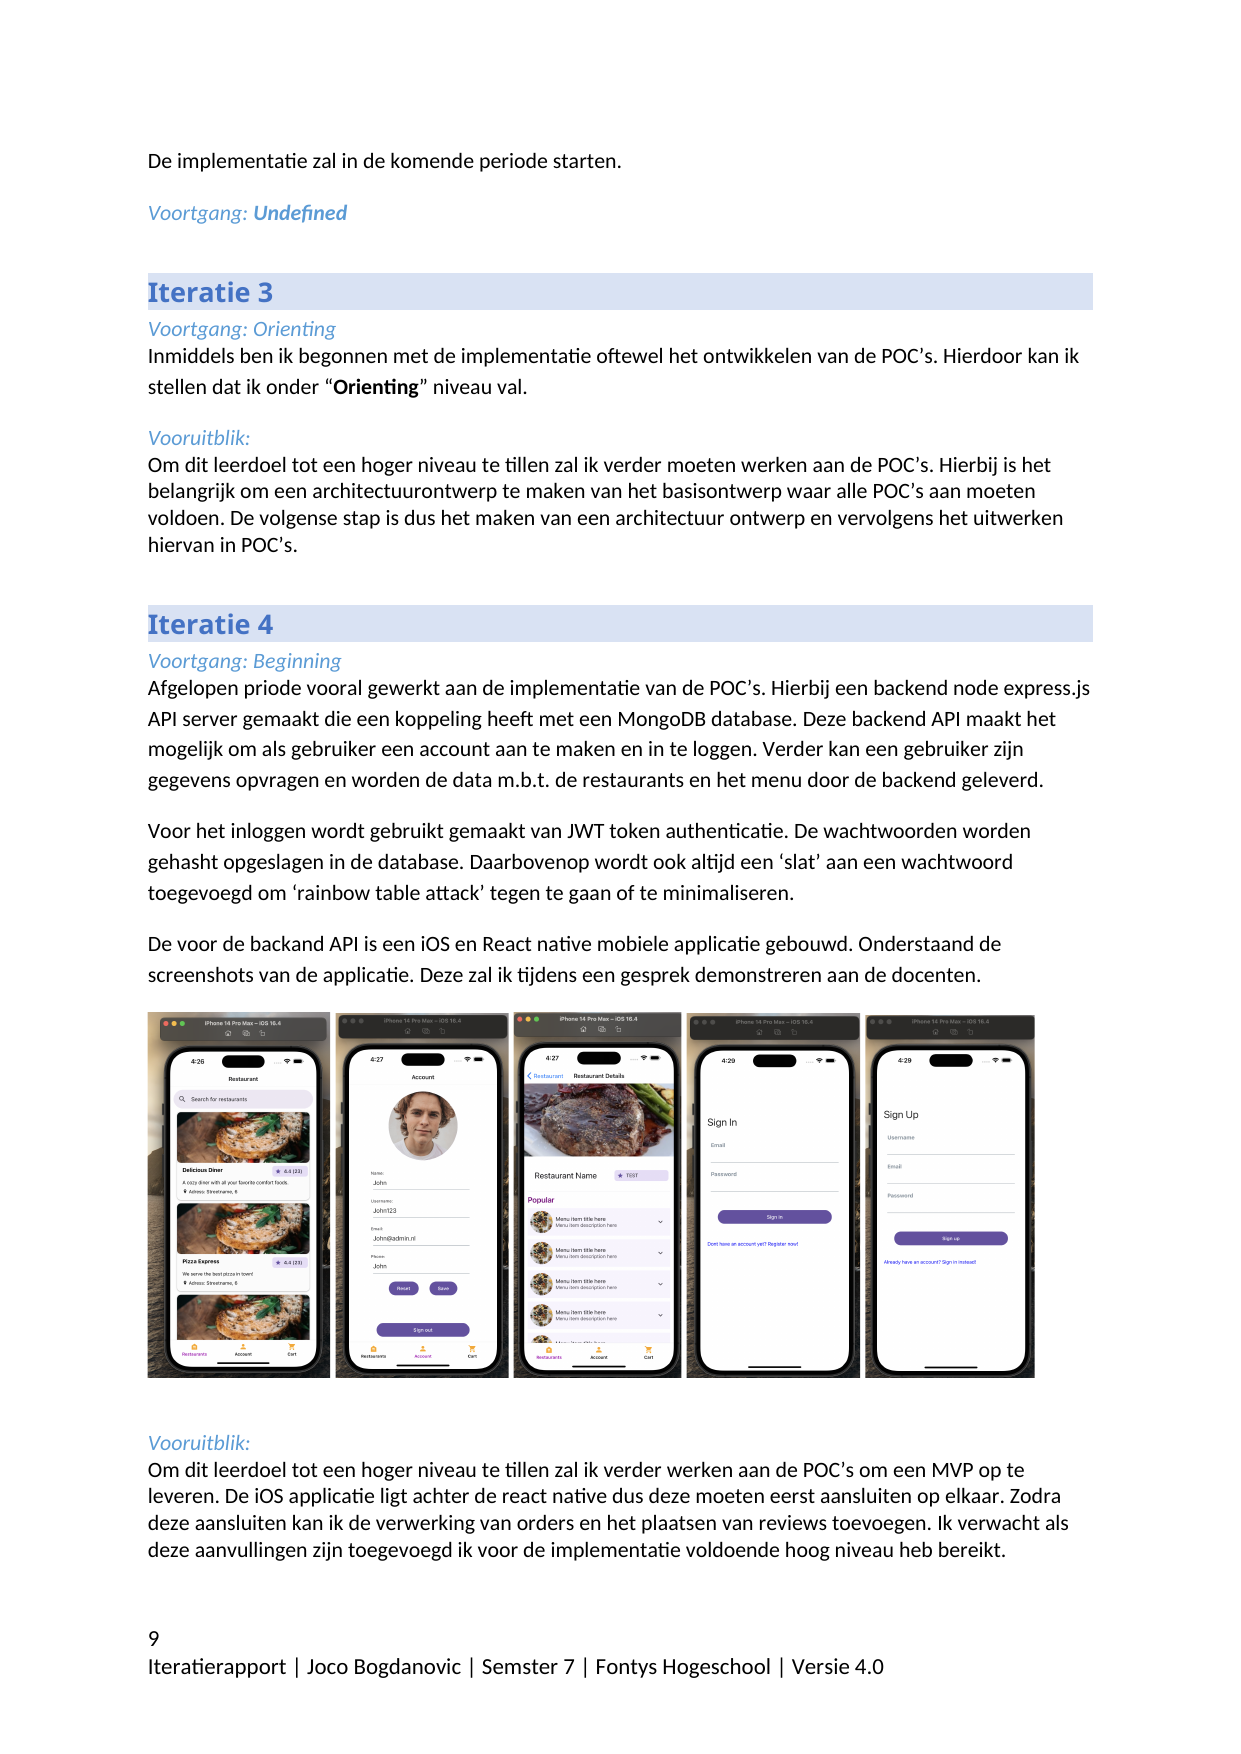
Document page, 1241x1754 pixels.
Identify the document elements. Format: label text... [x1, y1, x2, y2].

text Om dit leerdoel tot een hoger niveau te tillen zal ik verder moeten werken aan de POC’s. Hierbij is het belangrijk om een architectuurontwerp te maken van het basisontwerp waar alle POC’s aan moeten voldoen. De volgense stap is dus het maken van een architectuur ontwerp en vervolgens het uitwerken hiervan in POC’s. [148, 451, 1093, 558]
picture [686, 1013, 861, 1378]
subtitle Iteratie 4 [148, 605, 1093, 642]
text De voor de backand API is een iOS en React native mobiele applicatie gebouwd. Onderstaand de screenshots van de applicatie. Deze zal ik tijdens een gesprek demonstreren aan de docenten. [148, 930, 1093, 988]
picture [147, 1012, 331, 1378]
text Inmiddels ben ik begonnen met de implementatie oftewel het ontwikkelen van de POC’s. Hierdoor kan ik stellen dat ik onder “Orienting” niveau val. [148, 342, 1093, 399]
text Vooruitblik: [148, 1429, 1093, 1456]
subtitle Iteratie 3 [148, 273, 1093, 310]
text De implementatie zal in de komende periode starten. [148, 148, 1093, 174]
text Afgelopen priode vooral gewerkt aan de implementatie van de POC’s. Hierbij een backend node express.js API server gemaakt die een koppeling heeft met een MongoDB database. Deze backend API maakt het mogelijk om als gebruiker een account aan te maken en in te loggen. Verder kan een gebruiker zijn gegevens opvragen en worden de data m.b.t. de restaurants en het menu door de backend geleverd. [148, 674, 1093, 793]
text Voortgang: Beginning [148, 648, 1093, 674]
text Voortgang: Undefined [148, 199, 1093, 226]
text Voortgang: Orienting [148, 316, 1093, 342]
text Om dit leerdoel tot een hoger niveau te tillen zal ik verder werken aan de POC’s om een MVP op te leveren. De iOS applicatie ligt achter de react native dus deze moeten eerst aansluiten op elkaar. Zodra deze aansluiten kan ik de verwerking van orders en het plaatsen van reviews toevoegen. Ik verwacht als deze aanvullingen zijn toegevoegd ik voor de implementatie voldoende hoog niveau heb bereikt. [148, 1456, 1093, 1563]
text Voor het inloggen wordt gebruikt gemaakt van JWT token authenticatie. De wachtwoorden worden gehasht opgeslagen in de database. Daarbovenop wordt ook altijd een ‘slat’ aan een wachtwoord toegevoegd om ‘rainbow table attack’ tegen te gaan of te minimaliseren. [148, 818, 1093, 906]
text Vooruitblik: [148, 424, 1093, 451]
picture [513, 1012, 682, 1378]
picture [865, 1015, 1035, 1378]
picture [335, 1013, 509, 1378]
